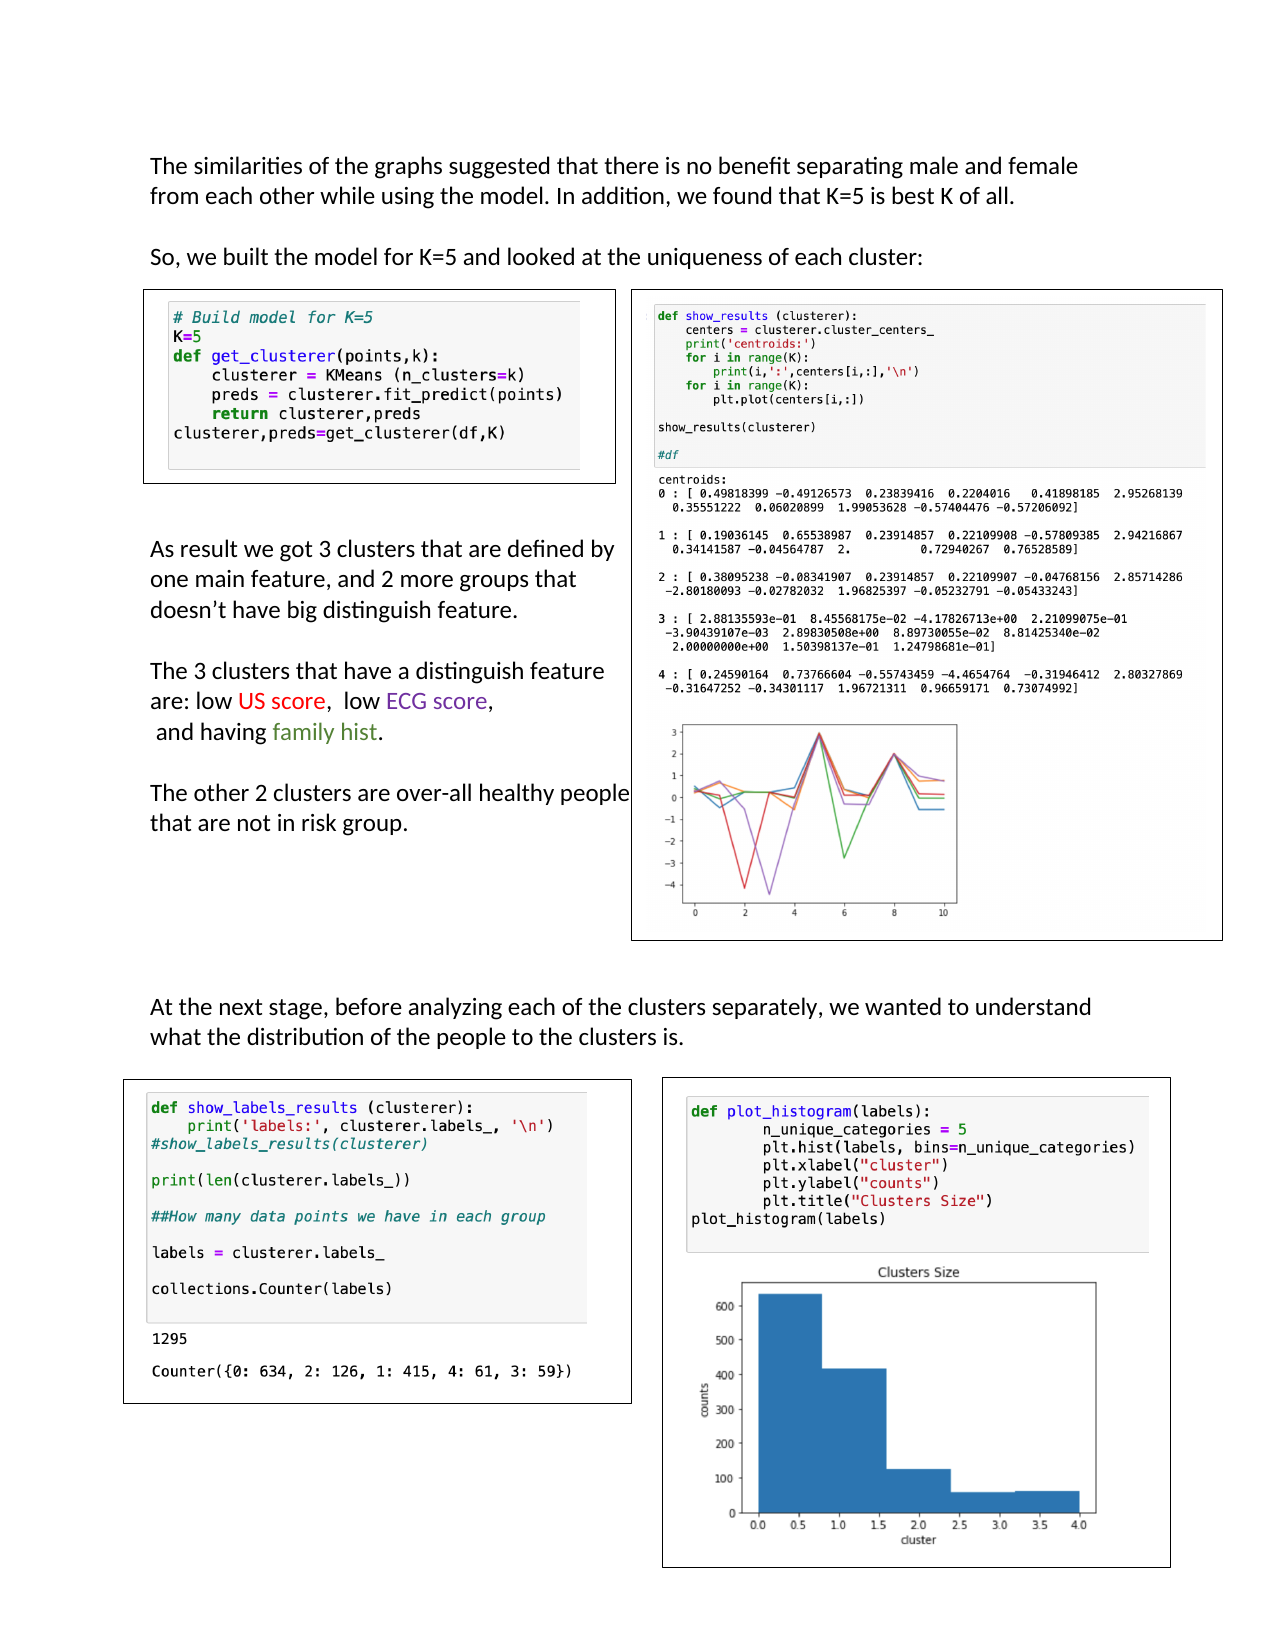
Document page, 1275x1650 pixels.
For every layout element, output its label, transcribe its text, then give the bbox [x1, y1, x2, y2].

picture [646, 296, 1206, 932]
text The similarities of the graphs suggested that there is no benefit separating male and female from each other while using the model. In addition, we found that K=5 is best K of all. [150, 150, 1125, 211]
picture [677, 1085, 1149, 1559]
picture [138, 1086, 587, 1395]
text The other 2 clusters are over-all healthy people that are not in risk group. [150, 777, 631, 838]
text As result we got 3 clusters that are defined by one main feature, and 2 more groups that doesn’t have big distinguish feature. [150, 533, 631, 624]
picture [158, 297, 580, 475]
text So, we built the model for K=5 and looked at the uniqueness of each cluster: [150, 242, 1125, 272]
text At the next stage, before analyzing each of the clusters separately, we wanted to understand what the distribution of the people to the clusters is. [150, 991, 1125, 1052]
text The 3 clusters that have a distinguish feature are: low US score, low ECG score, and having family hist. [150, 655, 631, 746]
